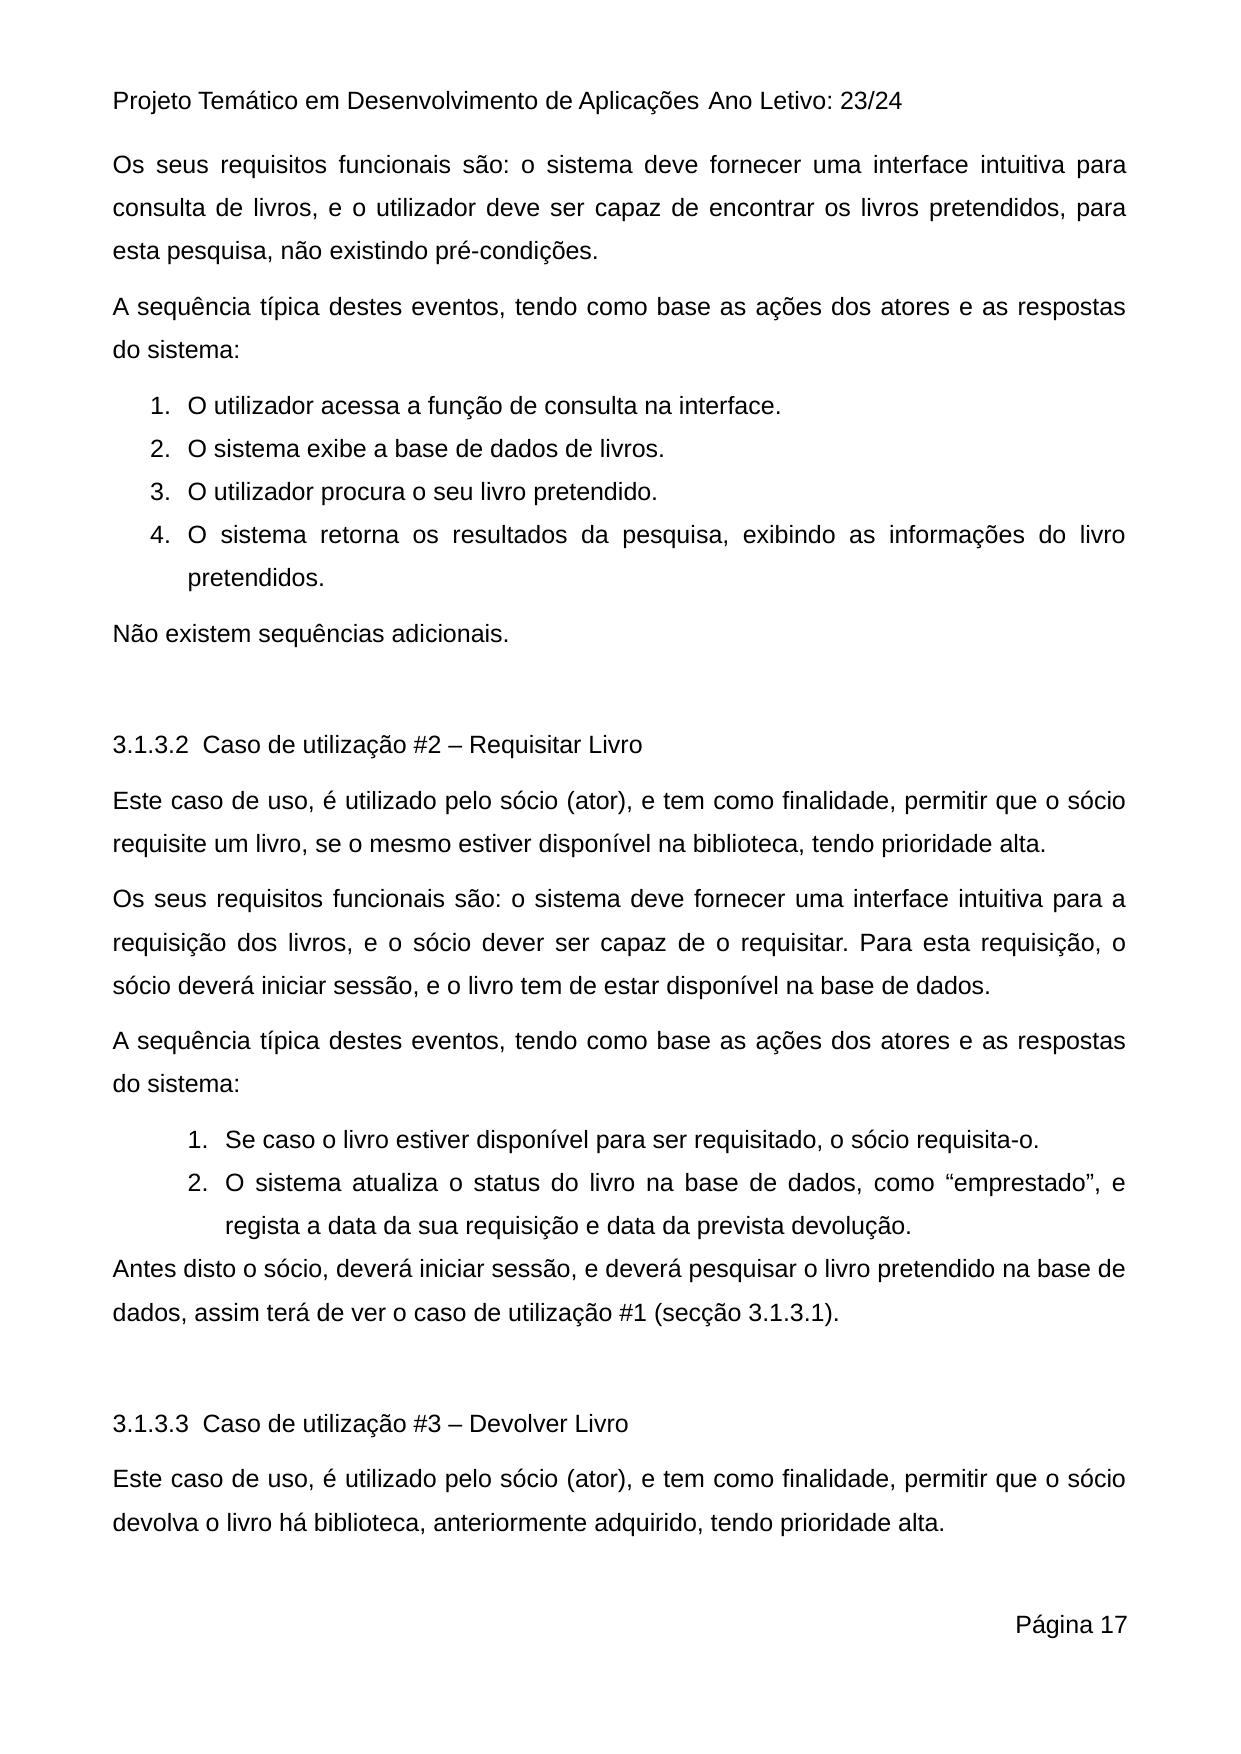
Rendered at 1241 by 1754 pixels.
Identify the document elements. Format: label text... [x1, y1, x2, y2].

text Este caso de uso, é utilizado pelo sócio (ator), e tem como finalidade, permitir que o sócio devolva o livro há biblioteca, anteriormente adquirido, tendo prioridade alta. [112, 1464, 1128, 1536]
list Se caso o livro estiver disponível para ser requisitado, o sócio requisita-o. [187, 1125, 1128, 1154]
list O utilizador acessa a função de consulta na interface. [150, 391, 1128, 419]
text Os seus requisitos funcionais são: o sistema deve fornecer uma interface intuitiva para consulta de livros, e o utilizador deve ser capaz de encontrar os livros pretendidos, para esta pesquisa, não existindo pré-condições. [112, 150, 1128, 265]
list O utilizador procura o seu livro pretendido. [150, 477, 1128, 506]
text Não existem sequências adicionais. [112, 619, 1128, 647]
text Os seus requisitos funcionais são: o sistema deve fornecer uma interface intuitiva para a requisição dos livros, e o sócio dever ser capaz de o requisitar. Para esta requisição, o sócio deverá iniciar sessão, e o livro tem de estar disponível na base de dados. [112, 884, 1128, 999]
text A sequência típica destes eventos, tendo como base as ações dos atores e as respostas do sistema: [112, 1026, 1128, 1098]
list O sistema exibe a base de dados de livros. [150, 434, 1128, 462]
list O sistema atualiza o status do livro na base de dados, como “emprestado”, e regista a data da sua requisição e data da prevista devolução. [187, 1168, 1128, 1240]
list O sistema retorna os resultados da pesquisa, exibindo as informações do livro pretendidos. [150, 520, 1128, 592]
subtitle Caso de utilização #3 – Devolver Livro [112, 1409, 1128, 1437]
subtitle Caso de utilização #2 – Requisitar Livro [112, 730, 1128, 759]
text A sequência típica destes eventos, tendo como base as ações dos atores e as respostas do sistema: [112, 292, 1128, 364]
text Este caso de uso, é utilizado pelo sócio (ator), e tem como finalidade, permitir que o sócio requisite um livro, se o mesmo estiver disponível na biblioteca, tendo prioridade alta. [112, 786, 1128, 857]
